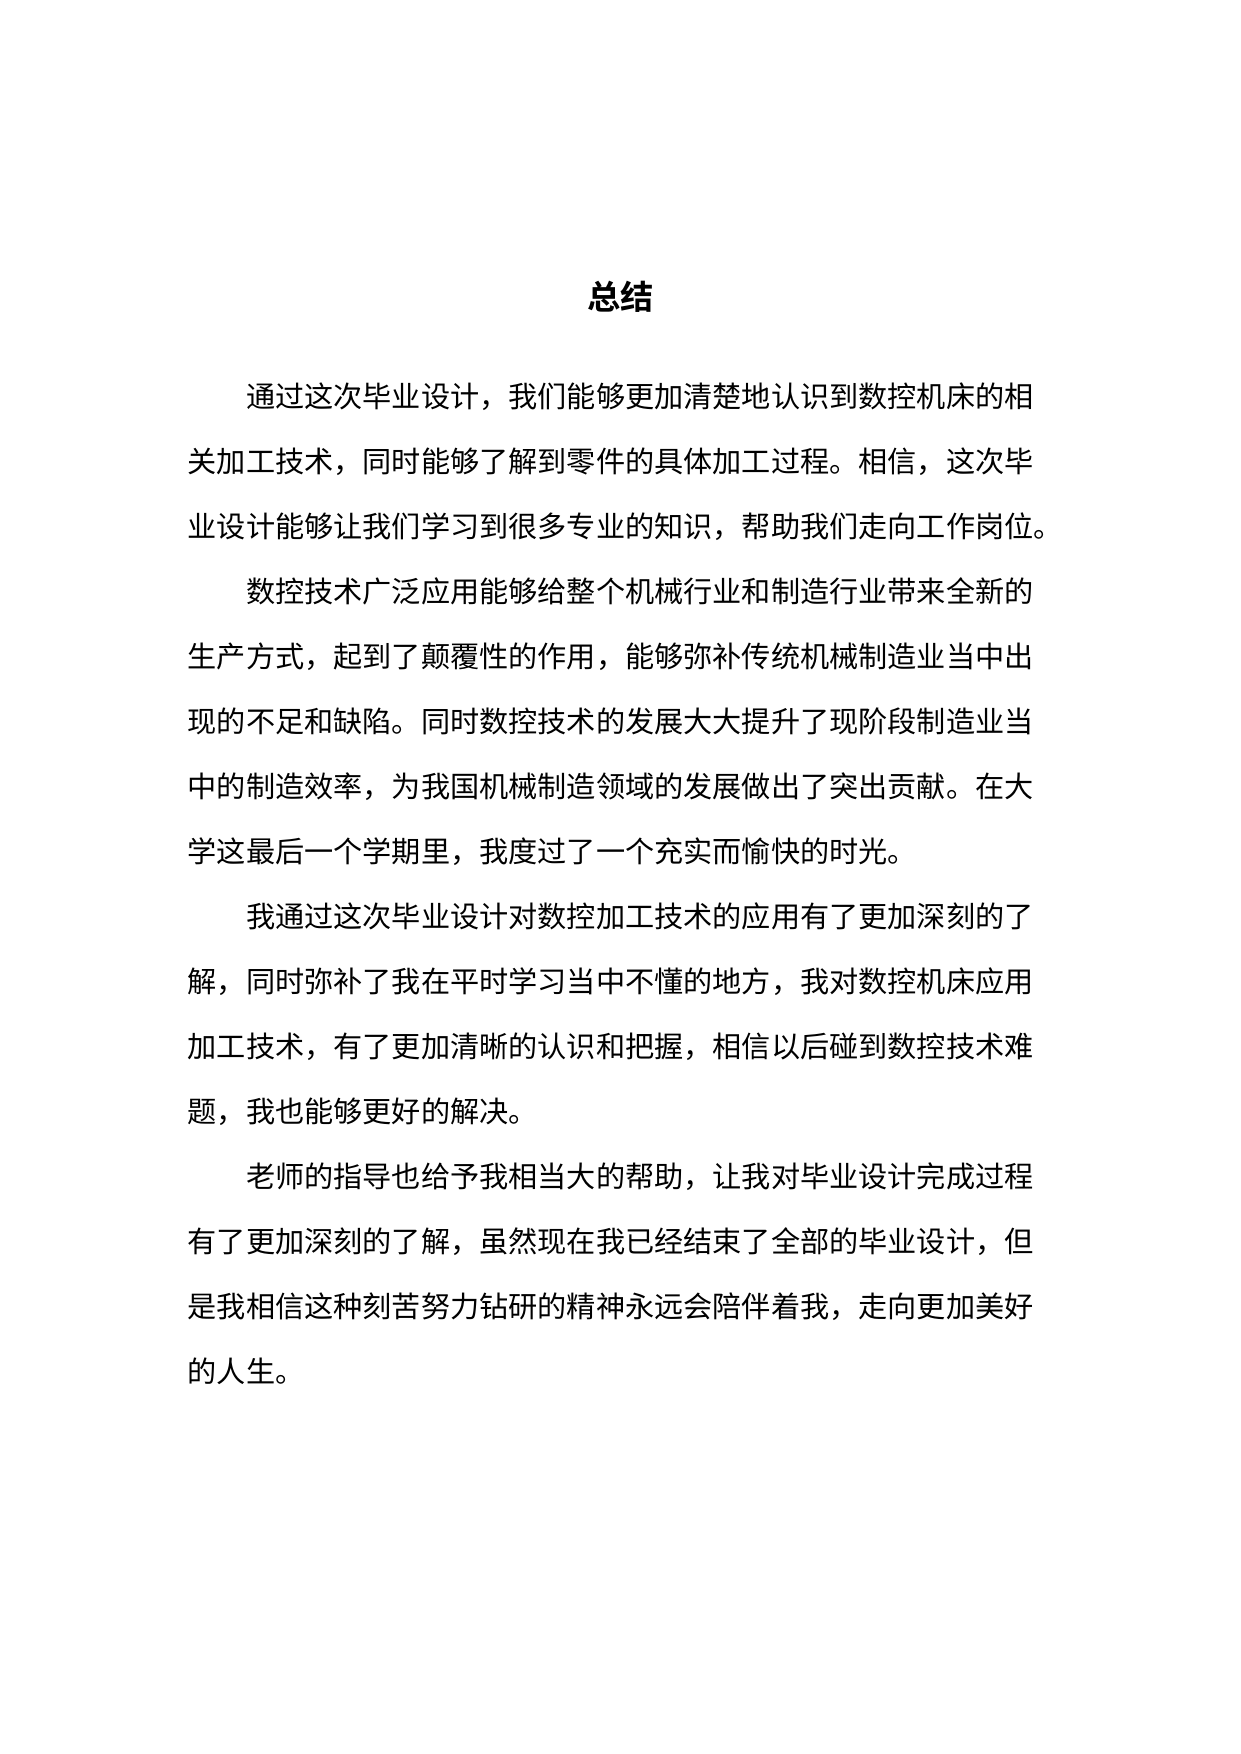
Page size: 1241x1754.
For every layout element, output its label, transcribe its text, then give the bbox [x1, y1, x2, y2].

text 我通过这次毕业设计对数控加工技术的应用有了更加深刻的了解，同时弥补了我在平时学习当中不懂的地方，我对数控机床应用加工技术，有了更加清晰的认识和把握，相信以后碰到数控技术难题，我也能够更好的解决。 [187, 882, 1053, 1142]
text 通过这次毕业设计，我们能够更加清楚地认识到数控机床的相关加工技术，同时能够了解到零件的具体加工过程。相信，这次毕业设计能够让我们学习到很多专业的知识，帮助我们走向工作岗位。 [187, 362, 1053, 557]
text 数控技术广泛应用能够给整个机械行业和制造行业带来全新的生产方式，起到了颠覆性的作用，能够弥补传统机械制造业当中出现的不足和缺陷。同时数控技术的发展大大提升了现阶段制造业当中的制造效率，为我国机械制造领域的发展做出了突出贡献。在大学这最后一个学期里，我度过了一个充实而愉快的时光。 [187, 557, 1053, 882]
subtitle 总结 [187, 262, 1053, 327]
text 老师的指导也给予我相当大的帮助，让我对毕业设计完成过程有了更加深刻的了解，虽然现在我已经结束了全部的毕业设计，但是我相信这种刻苦努力钻研的精神永远会陪伴着我，走向更加美好的人生。 [187, 1142, 1053, 1402]
